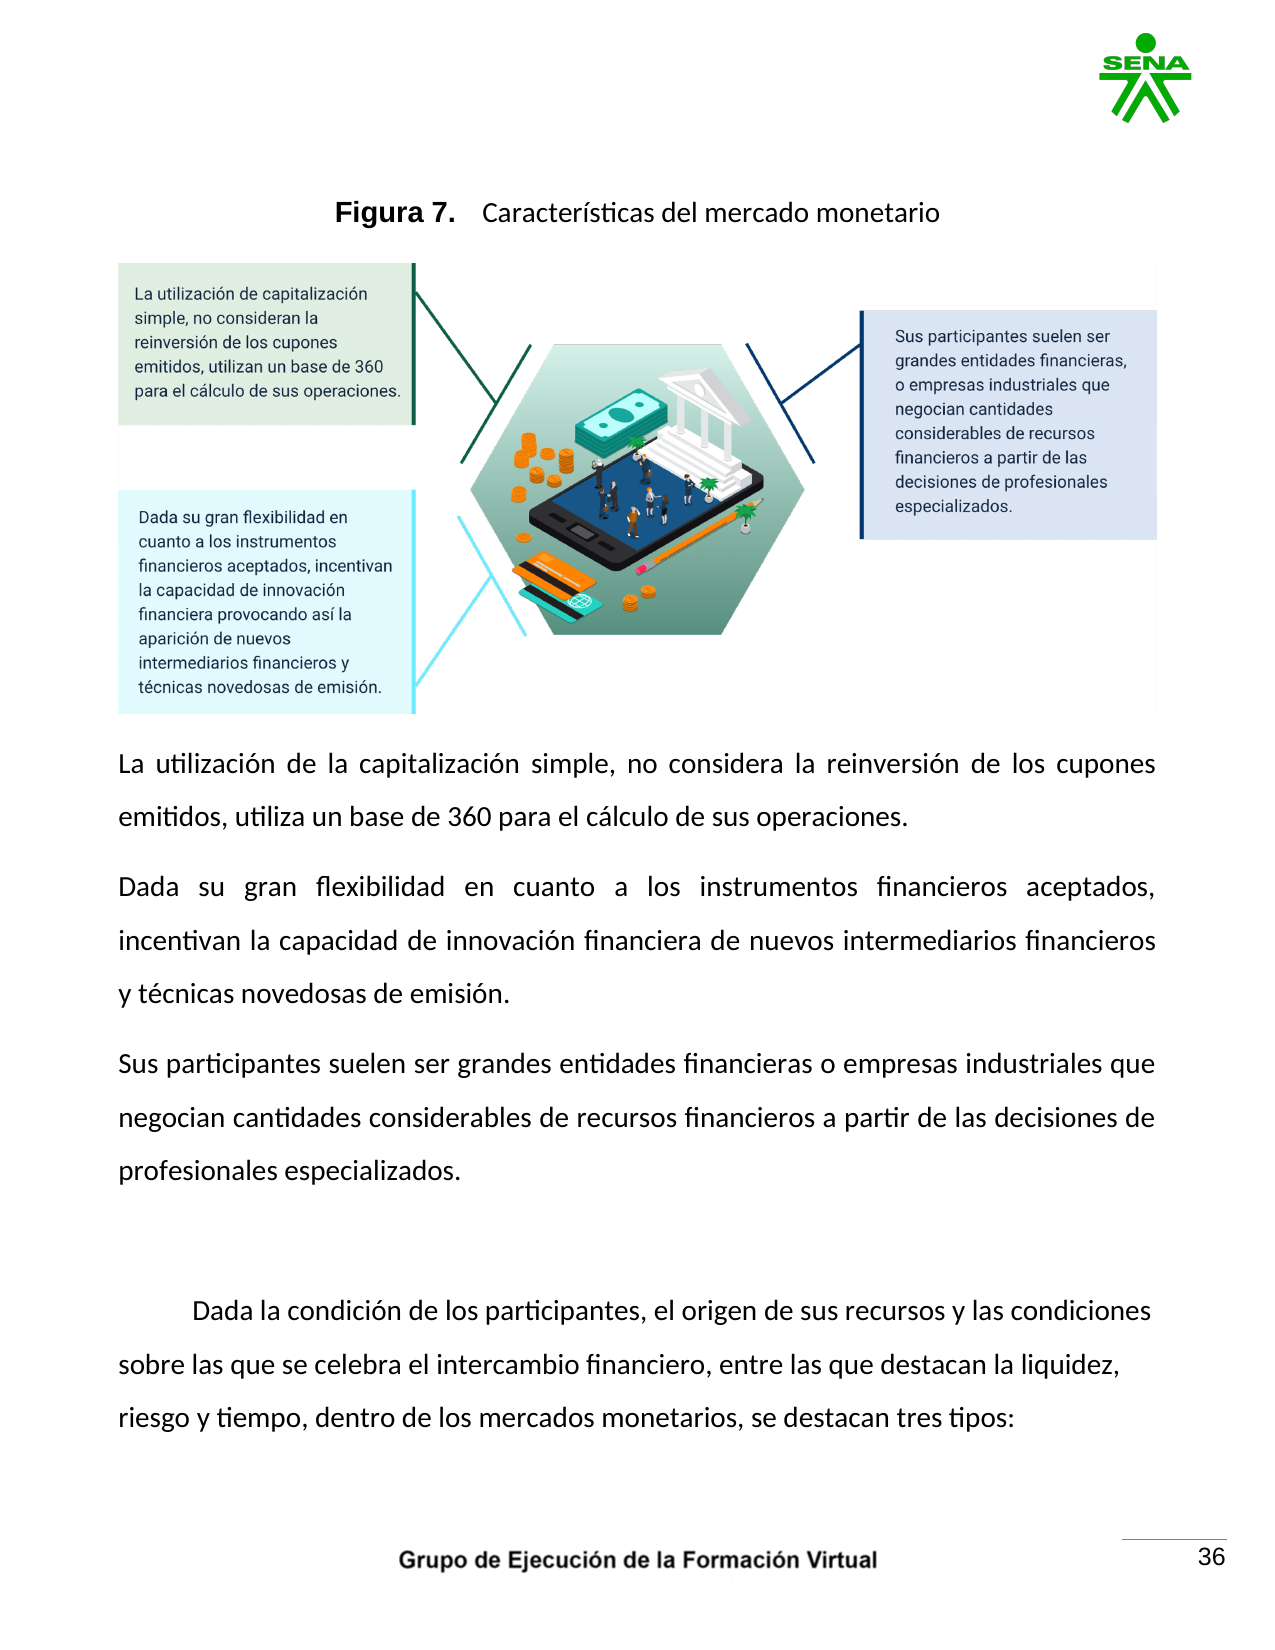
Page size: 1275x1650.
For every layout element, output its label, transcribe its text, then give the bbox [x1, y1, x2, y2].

text La utilización de la capitalización simple, no considera la reinversión de los cupones emitidos, utiliza un base de 360 para el cálculo de sus operaciones. [118, 745, 1157, 834]
picture [1099, 33, 1192, 123]
picture [0, 1500, 1275, 1611]
text Dada su gran flexibilidad en cuanto a los instrumentos financieros aceptados, incentivan la capacidad de innovación financiera de nuevos intermediarios financieros y técnicas novedosas de emisión. [118, 868, 1157, 1011]
text Características del mercado monetario [118, 194, 1157, 229]
text Dada la condición de los participantes, el origen de sus recursos y las condiciones sobre las que se celebra el intercambio financiero, entre las que destacan la liquidez, riesgo y tiempo, dentro de los mercados monetarios, se destacan tres tipos: [118, 1292, 1157, 1435]
text Sus participantes suelen ser grandes entidades financieras o empresas industriales que negocian cantidades considerables de recursos financieros a partir de las decisiones de profesionales especializados. [118, 1045, 1157, 1188]
picture [118, 263, 1157, 714]
